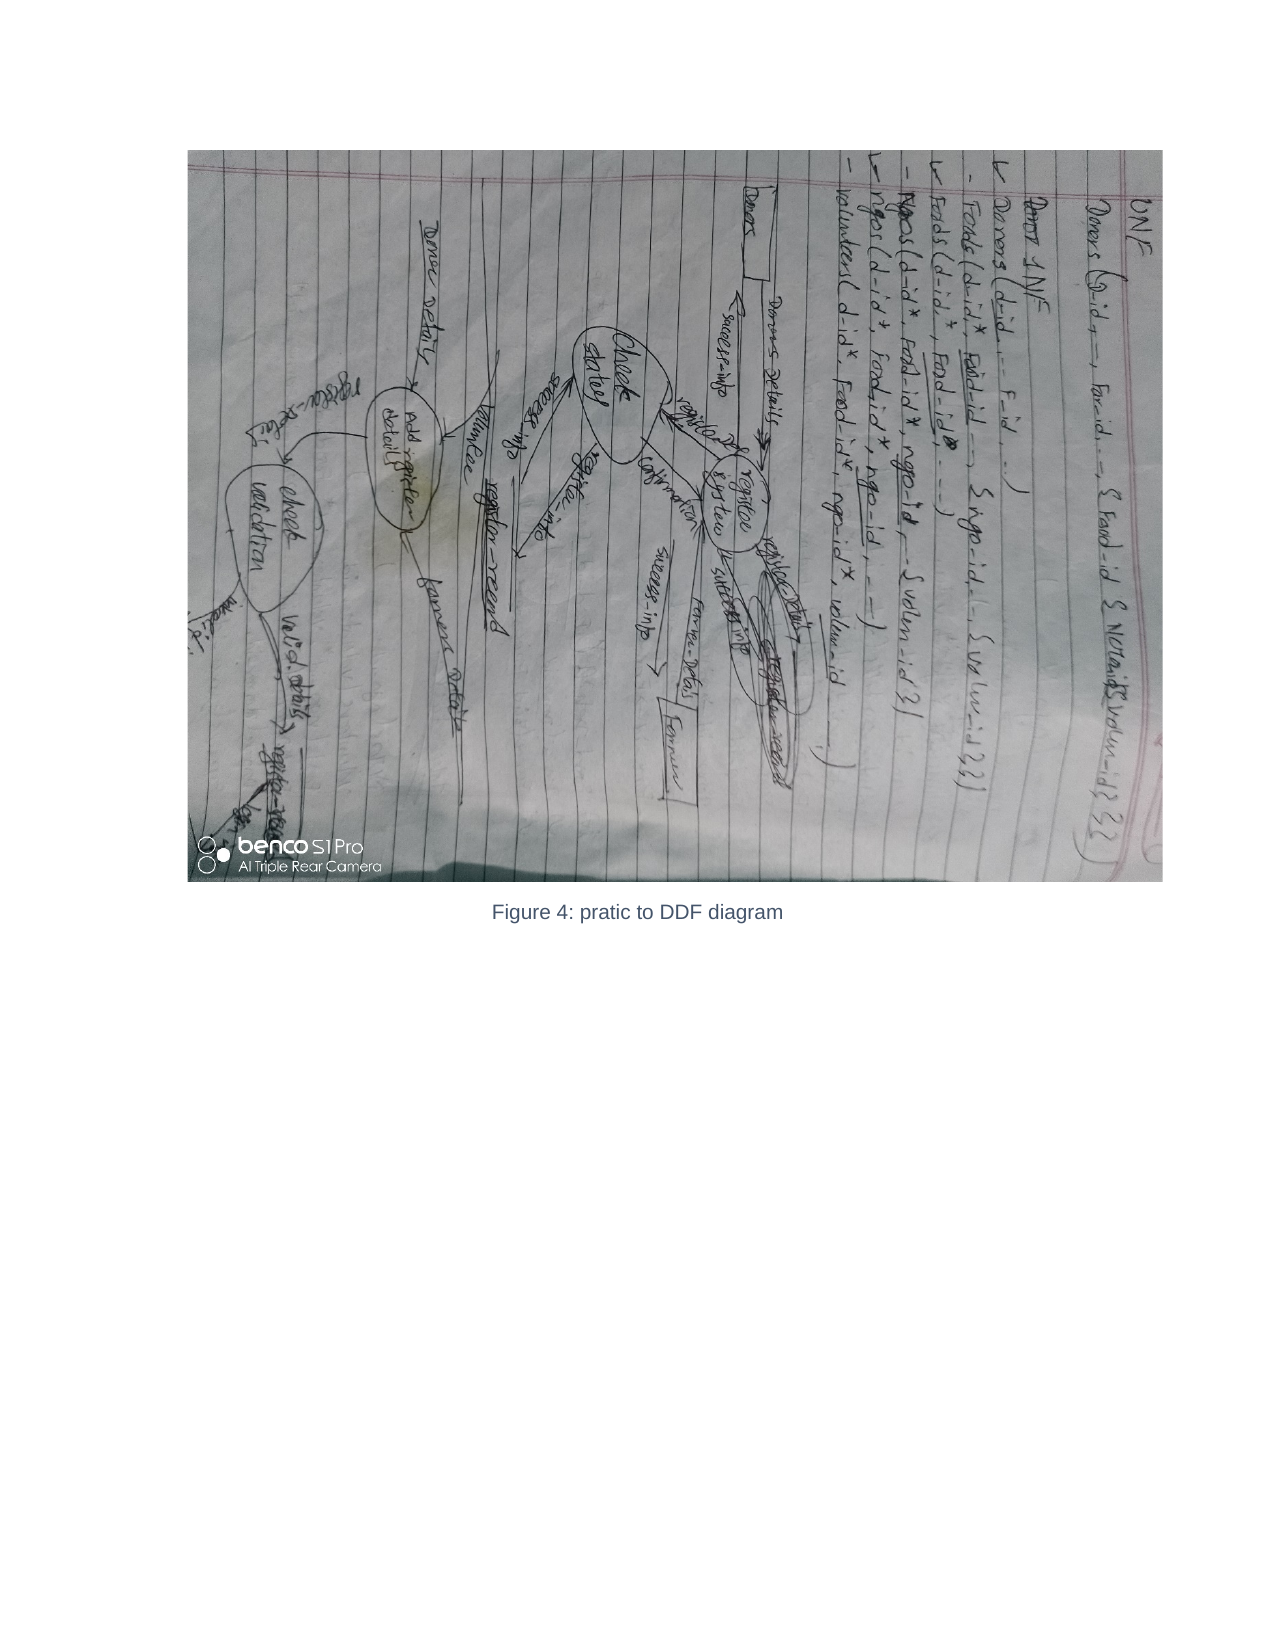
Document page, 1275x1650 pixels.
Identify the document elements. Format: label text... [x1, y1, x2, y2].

picture [187, 150, 1163, 882]
text Figure 4: pratic to DDF diagram [150, 900, 1125, 924]
